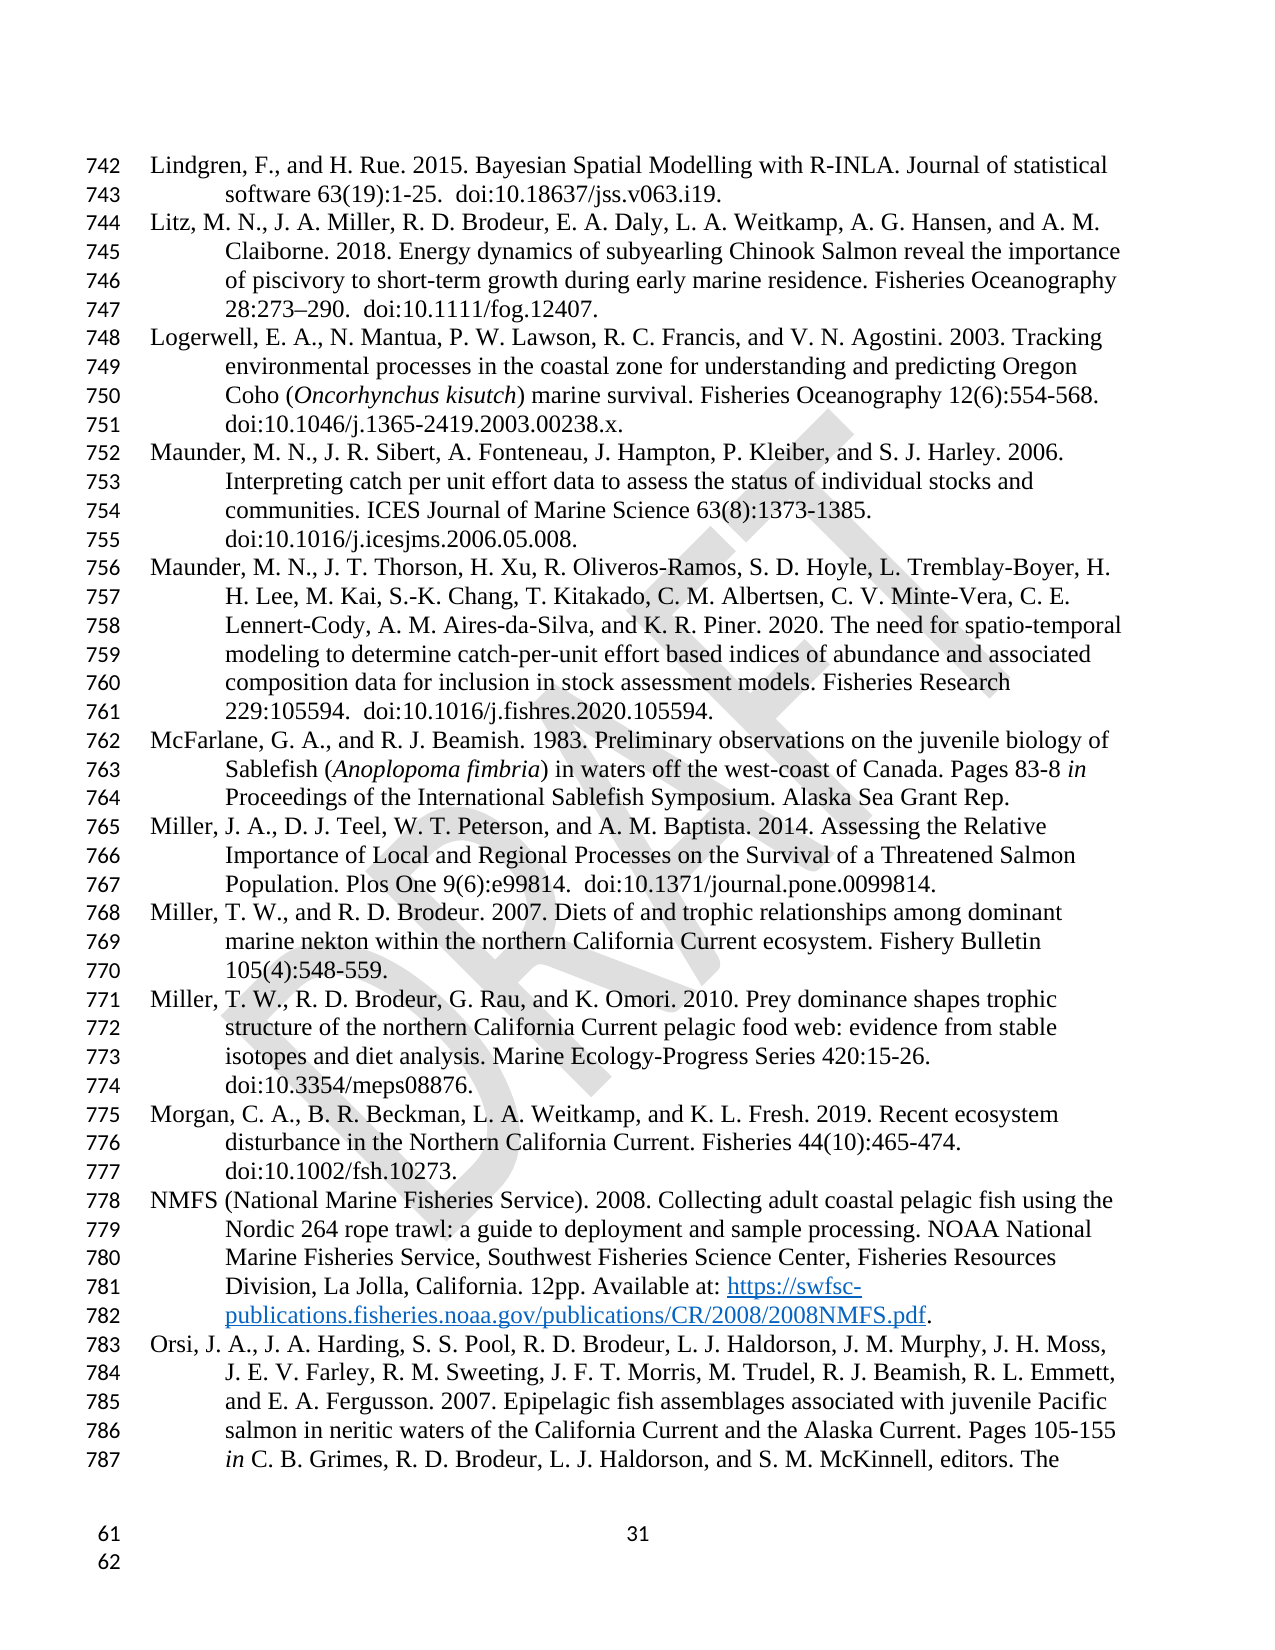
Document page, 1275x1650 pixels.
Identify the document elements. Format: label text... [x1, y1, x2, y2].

text NMFS (National Marine Fisheries Service). 2008. Collecting adult coastal pelagic fish using the Nordic 264 rope trawl: a guide to deployment and sample processing. NOAA National Marine Fisheries Service, Southwest Fisheries Science Center, Fisheries Resources Division, La Jolla, California. 12pp. Available at: https://swfsc-publications.fisheries.noaa.gov/publications/CR/2008/2008NMFS.pdf. [150, 1185, 1125, 1329]
text Maunder, M. N., J. T. Thorson, H. Xu, R. Oliveros-Ramos, S. D. Hoyle, L. Tremblay-Boyer, H. H. Lee, M. Kai, S.-K. Chang, T. Kitakado, C. M. Albertsen, C. V. Minte-Vera, C. E. Lennert-Cody, A. M. Aires-da-Silva, and K. R. Piner. 2020. The need for spatio-temporal modeling to determine catch-per-unit effort based indices of abundance and associated composition data for inclusion in stock assessment models. Fisheries Research 229:105594. doi:10.1016/j.fishres.2020.105594. [150, 552, 1125, 725]
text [150, 1329, 1125, 1472]
text Miller, T. W., R. D. Brodeur, G. Rau, and K. Omori. 2010. Prey dominance shapes trophic structure of the northern California Current pelagic food web: evidence from stable isotopes and diet analysis. Marine Ecology-Progress Series 420:15-26. doi:10.3354/meps08876. [150, 984, 1125, 1099]
text Litz, M. N., J. A. Miller, R. D. Brodeur, E. A. Daly, L. A. Weitkamp, A. G. Hansen, and A. M. Claiborne. 2018. Energy dynamics of subyearling Chinook Salmon reveal the importance of piscivory to short‐term growth during early marine residence. Fisheries Oceanography 28:273–290. doi:10.1111/fog.12407. [150, 207, 1125, 322]
text McFarlane, G. A., and R. J. Beamish. 1983. Preliminary observations on the juvenile biology of Sablefish (Anoplopoma fimbria) in waters off the west-coast of Canada. Pages 83-8 in Proceedings of the International Sablefish Symposium. Alaska Sea Grant Rep. [150, 725, 1125, 811]
text Maunder, M. N., J. R. Sibert, A. Fonteneau, J. Hampton, P. Kleiber, and S. J. Harley. 2006. Interpreting catch per unit effort data to assess the status of individual stocks and communities. ICES Journal of Marine Science 63(8):1373-1385. doi:10.1016/j.icesjms.2006.05.008. [150, 437, 1125, 552]
text Miller, J. A., D. J. Teel, W. T. Peterson, and A. M. Baptista. 2014. Assessing the Relative Importance of Local and Regional Processes on the Survival of a Threatened Salmon Population. Plos One 9(6):e99814. doi:10.1371/journal.pone.0099814. [150, 811, 1125, 897]
text Logerwell, E. A., N. Mantua, P. W. Lawson, R. C. Francis, and V. N. Agostini. 2003. Tracking environmental processes in the coastal zone for understanding and predicting Oregon Coho (Oncorhynchus kisutch) marine survival. Fisheries Oceanography 12(6):554-568. doi:10.1046/j.1365-2419.2003.00238.x. [150, 322, 1125, 437]
text Morgan, C. A., B. R. Beckman, L. A. Weitkamp, and K. L. Fresh. 2019. Recent ecosystem disturbance in the Northern California Current. Fisheries 44(10):465-474. doi:10.1002/fsh.10273. [150, 1099, 1125, 1185]
text Lindgren, F., and H. Rue. 2015. Bayesian Spatial Modelling with R-INLA. Journal of statistical software 63(19):1-25. doi:10.18637/jss.v063.i19. [150, 150, 1125, 207]
text Miller, T. W., and R. D. Brodeur. 2007. Diets of and trophic relationships among dominant marine nekton within the northern California Current ecosystem. Fishery Bulletin 105(4):548-559. [150, 897, 1125, 984]
